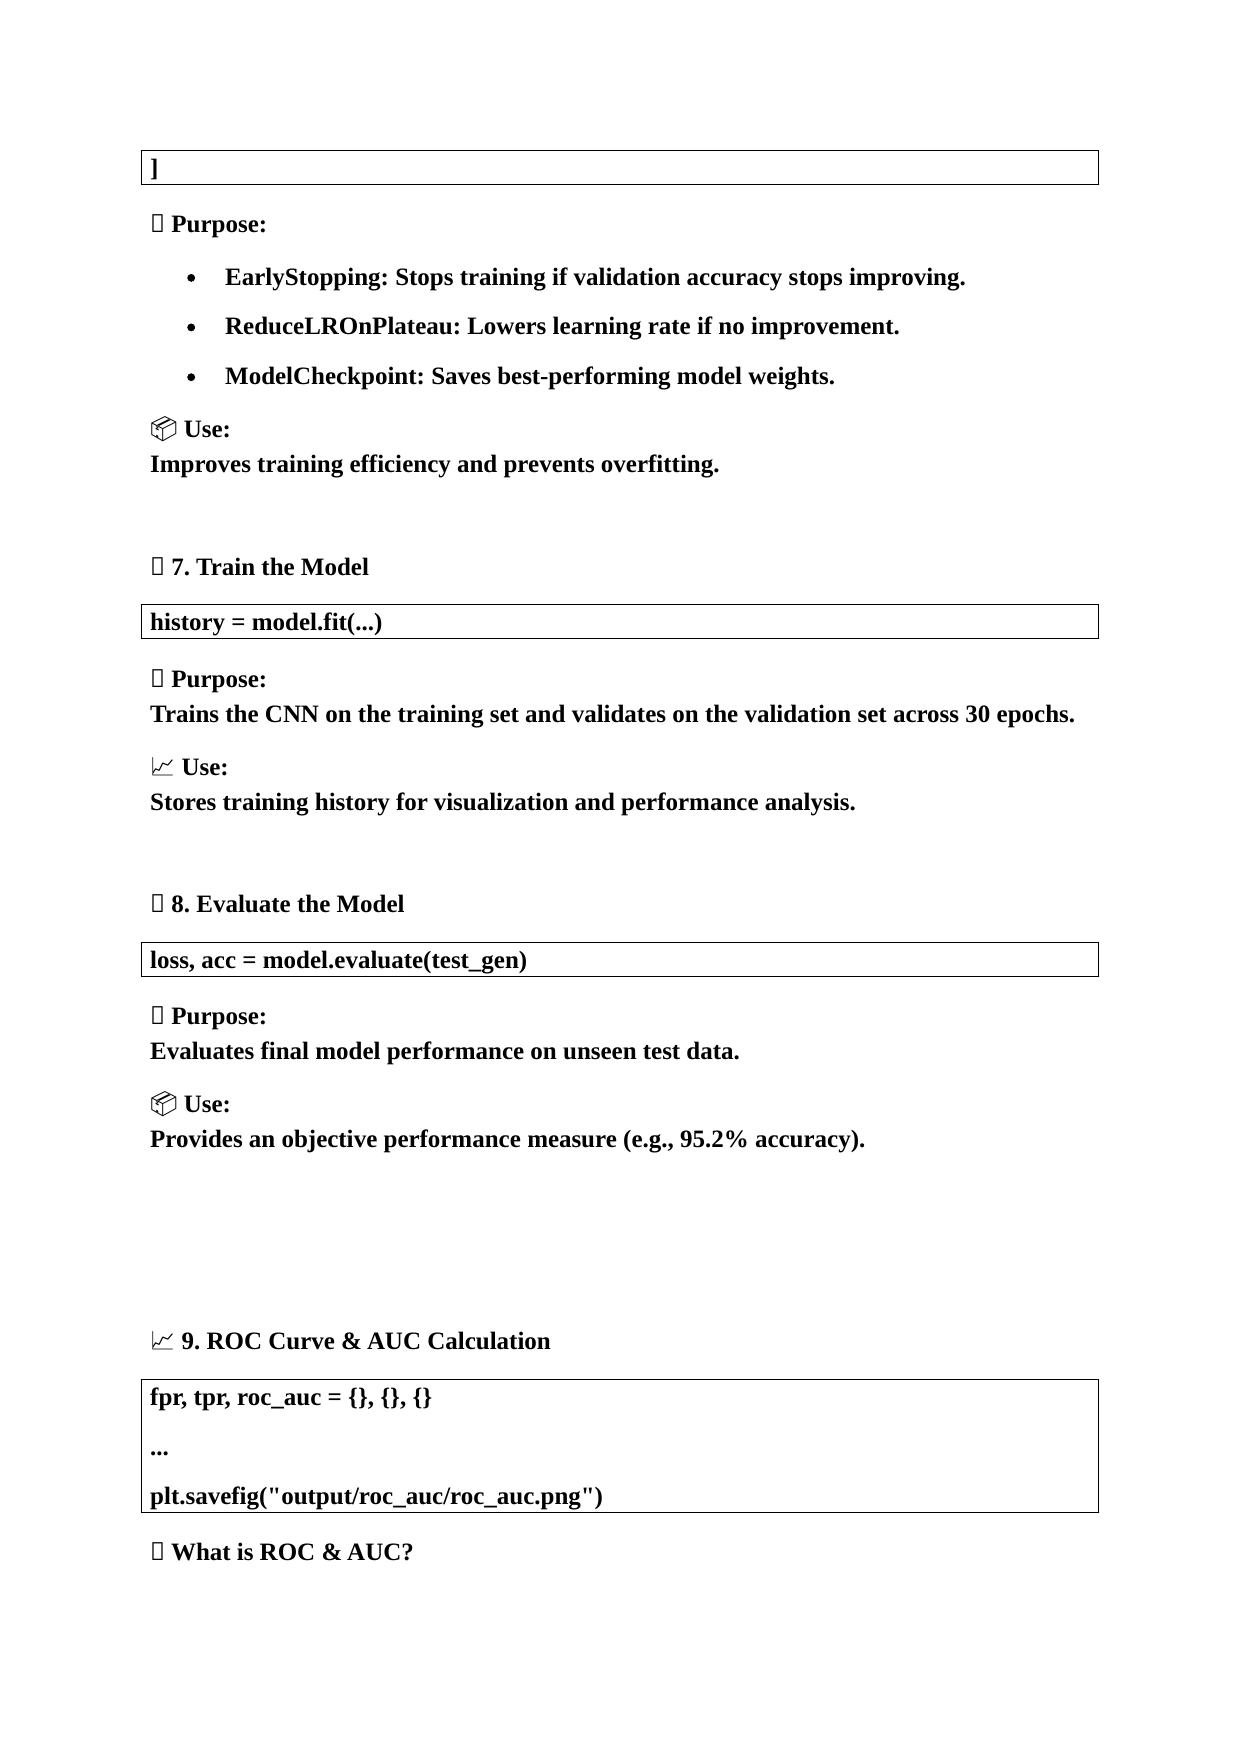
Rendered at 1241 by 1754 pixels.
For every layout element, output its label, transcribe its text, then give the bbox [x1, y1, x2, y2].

text history = model.fit(...) [142, 605, 1098, 638]
list ReduceLROnPlateau: Lowers learning rate if no improvement. [187, 311, 1090, 340]
list ModelCheckpoint: Saves best-performing model weights. [187, 361, 1090, 390]
text 📈 9. ROC Curve & AUC Calculation [150, 1323, 1090, 1357]
text 📦 Use: Improves training efficiency and prevents overfitting. [150, 411, 1090, 478]
text ] [142, 151, 1098, 184]
text 📈 Use: Stores training history for visualization and performance analysis. [150, 748, 1090, 815]
text 🚀 7. Train the Model [150, 548, 1090, 583]
text loss, acc = model.evaluate(test_gen) [142, 943, 1098, 976]
text ✅ Purpose: Evaluates final model performance on unseen test data. [150, 998, 1090, 1065]
text 🧪 8. Evaluate the Model [150, 886, 1090, 920]
text ✅ Purpose: Trains the CNN on the training set and validates on the validation set across 30 epochs. [150, 660, 1090, 727]
text ✅ What is ROC & AUC? [150, 1534, 1090, 1568]
text 📦 Use: Provides an objective performance measure (e.g., 95.2% accuracy). [150, 1086, 1090, 1153]
text plt.savefig("output/roc_auc/roc_auc.png") [142, 1478, 1098, 1512]
text ✅ Purpose: [150, 206, 1090, 240]
text ... [142, 1428, 1098, 1460]
text fpr, tpr, roc_auc = {}, {}, {} [142, 1380, 1098, 1411]
list EarlyStopping: Stops training if validation accuracy stops improving. [187, 262, 1090, 291]
